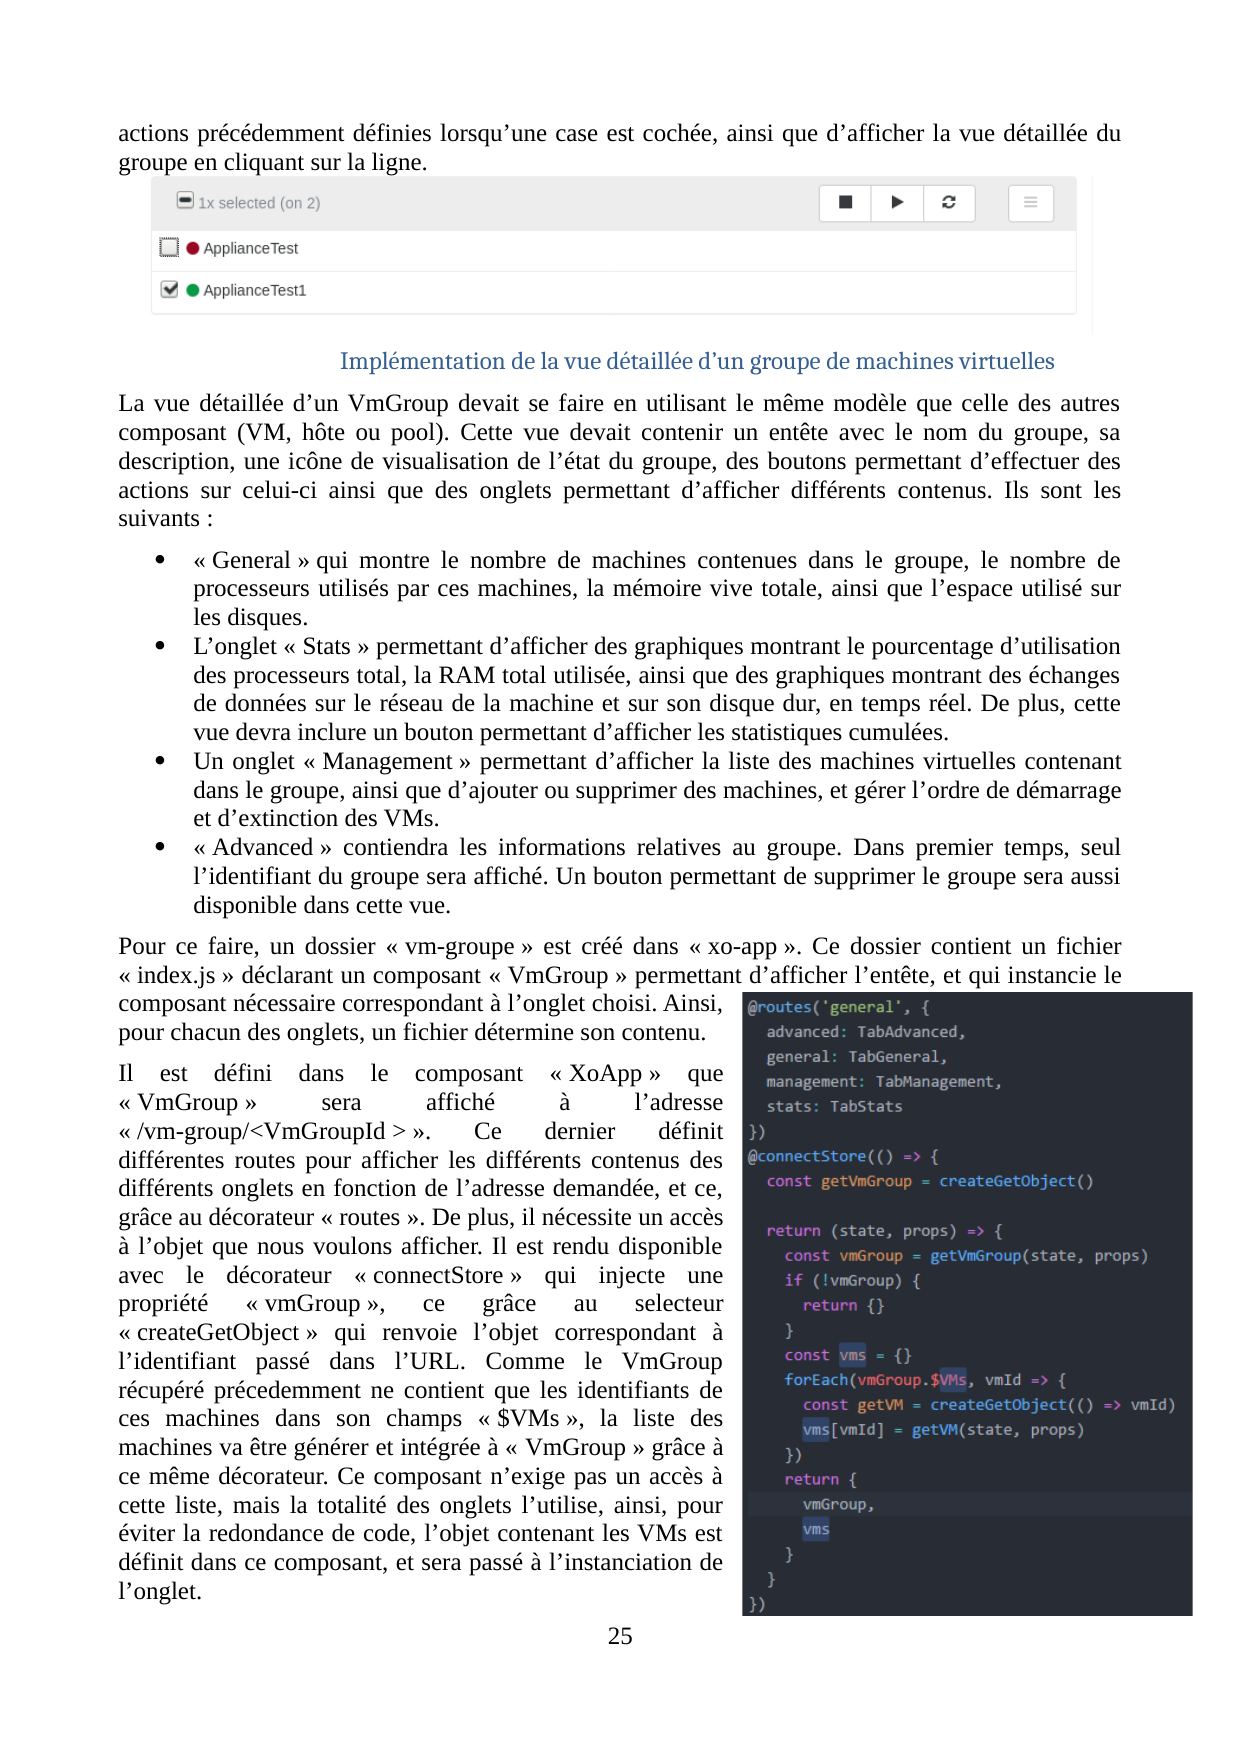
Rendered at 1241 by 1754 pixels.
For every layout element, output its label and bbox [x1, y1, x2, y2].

picture [742, 992, 1193, 1616]
picture [148, 176, 1093, 335]
